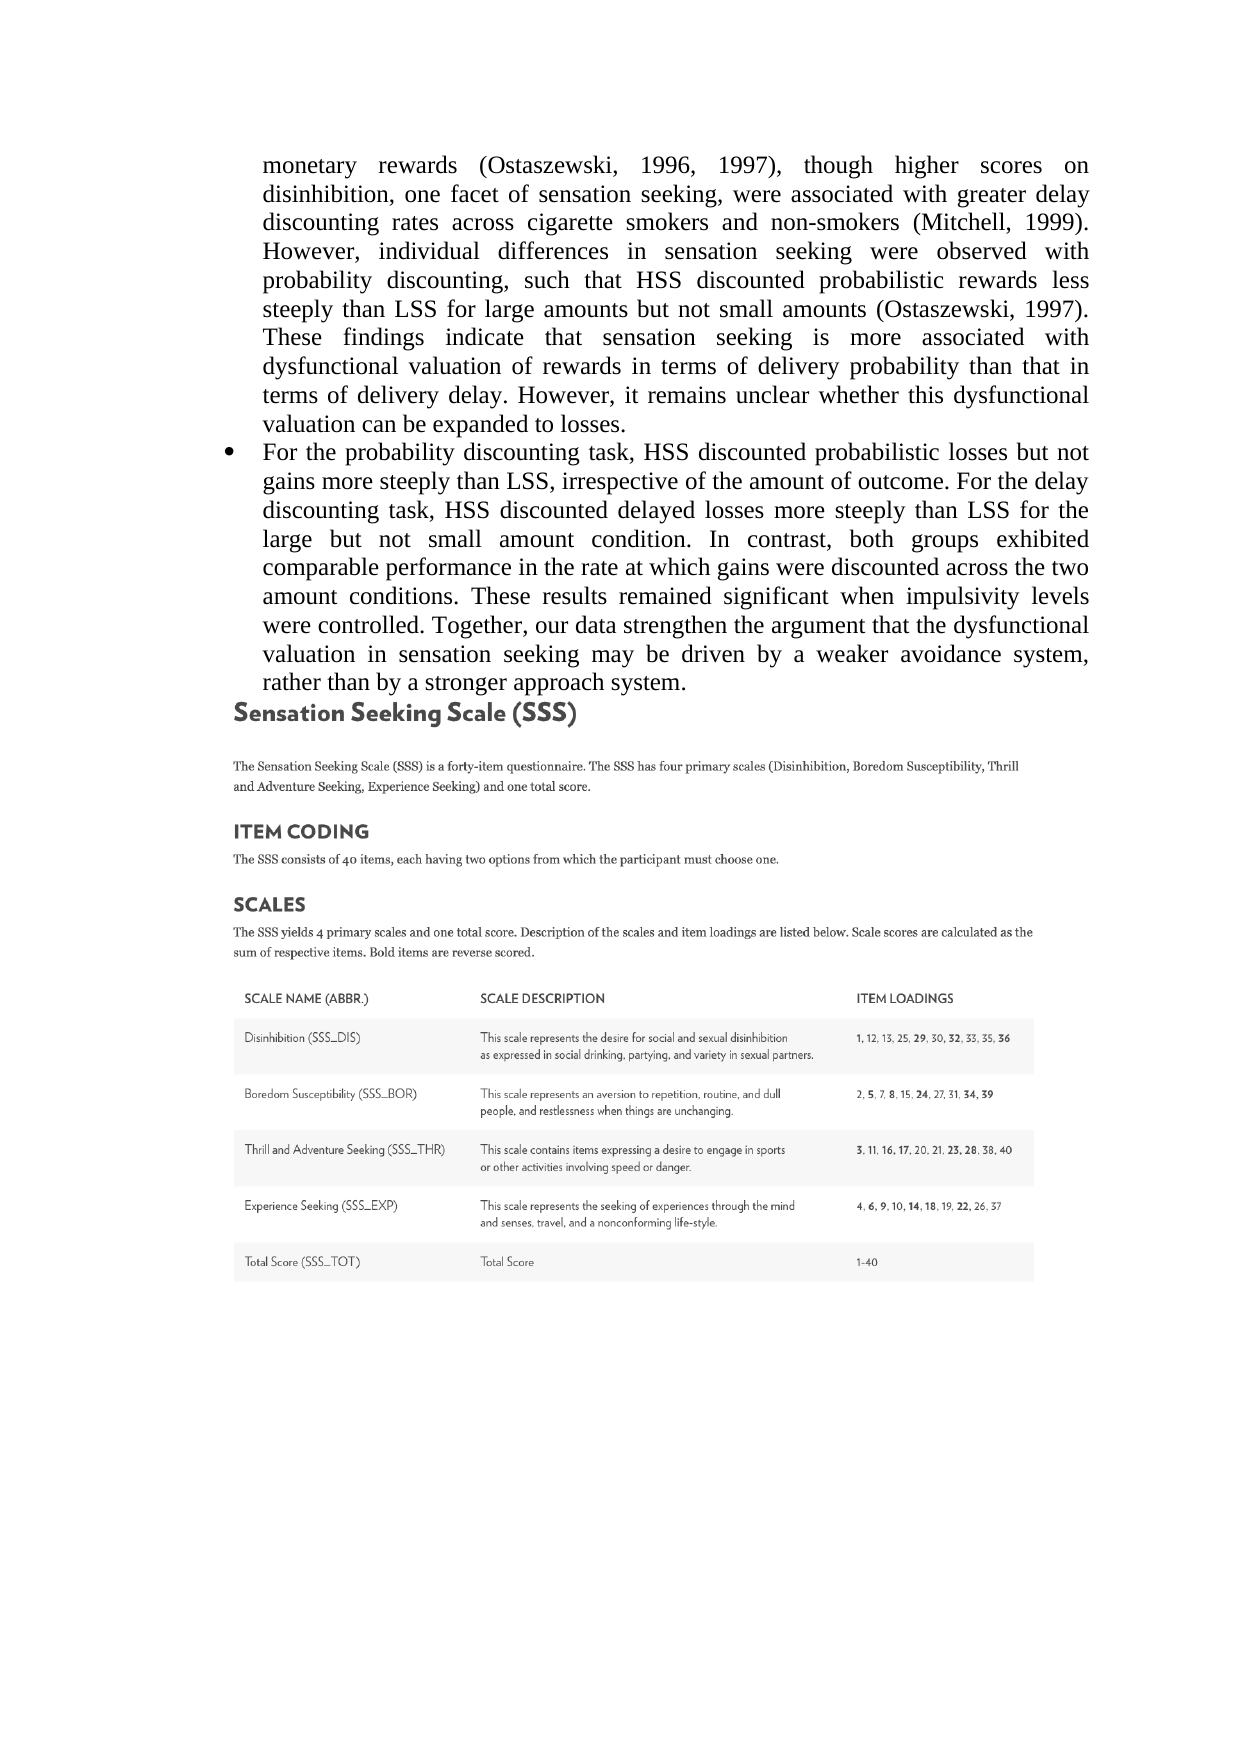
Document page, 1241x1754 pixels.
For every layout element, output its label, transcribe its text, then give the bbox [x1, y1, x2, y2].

picture [225, 696, 1044, 1286]
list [225, 150, 1090, 437]
list For the probability discounting task, HSS discounted probabilistic losses but not gains more steeply than LSS, irrespective of the amount of outcome. For the delay discounting task, HSS discounted delayed losses more steeply than LSS for the large but not small amount condition. In contrast, both groups exhibited comparable performance in the rate at which gains were discounted across the two amount conditions. These results remained significant when impulsivity levels were controlled. Together, our data strengthen the argument that the dysfunctional valuation in sensation seeking may be driven by a weaker avoidance system, rather than by a stronger approach system. [225, 437, 1090, 696]
